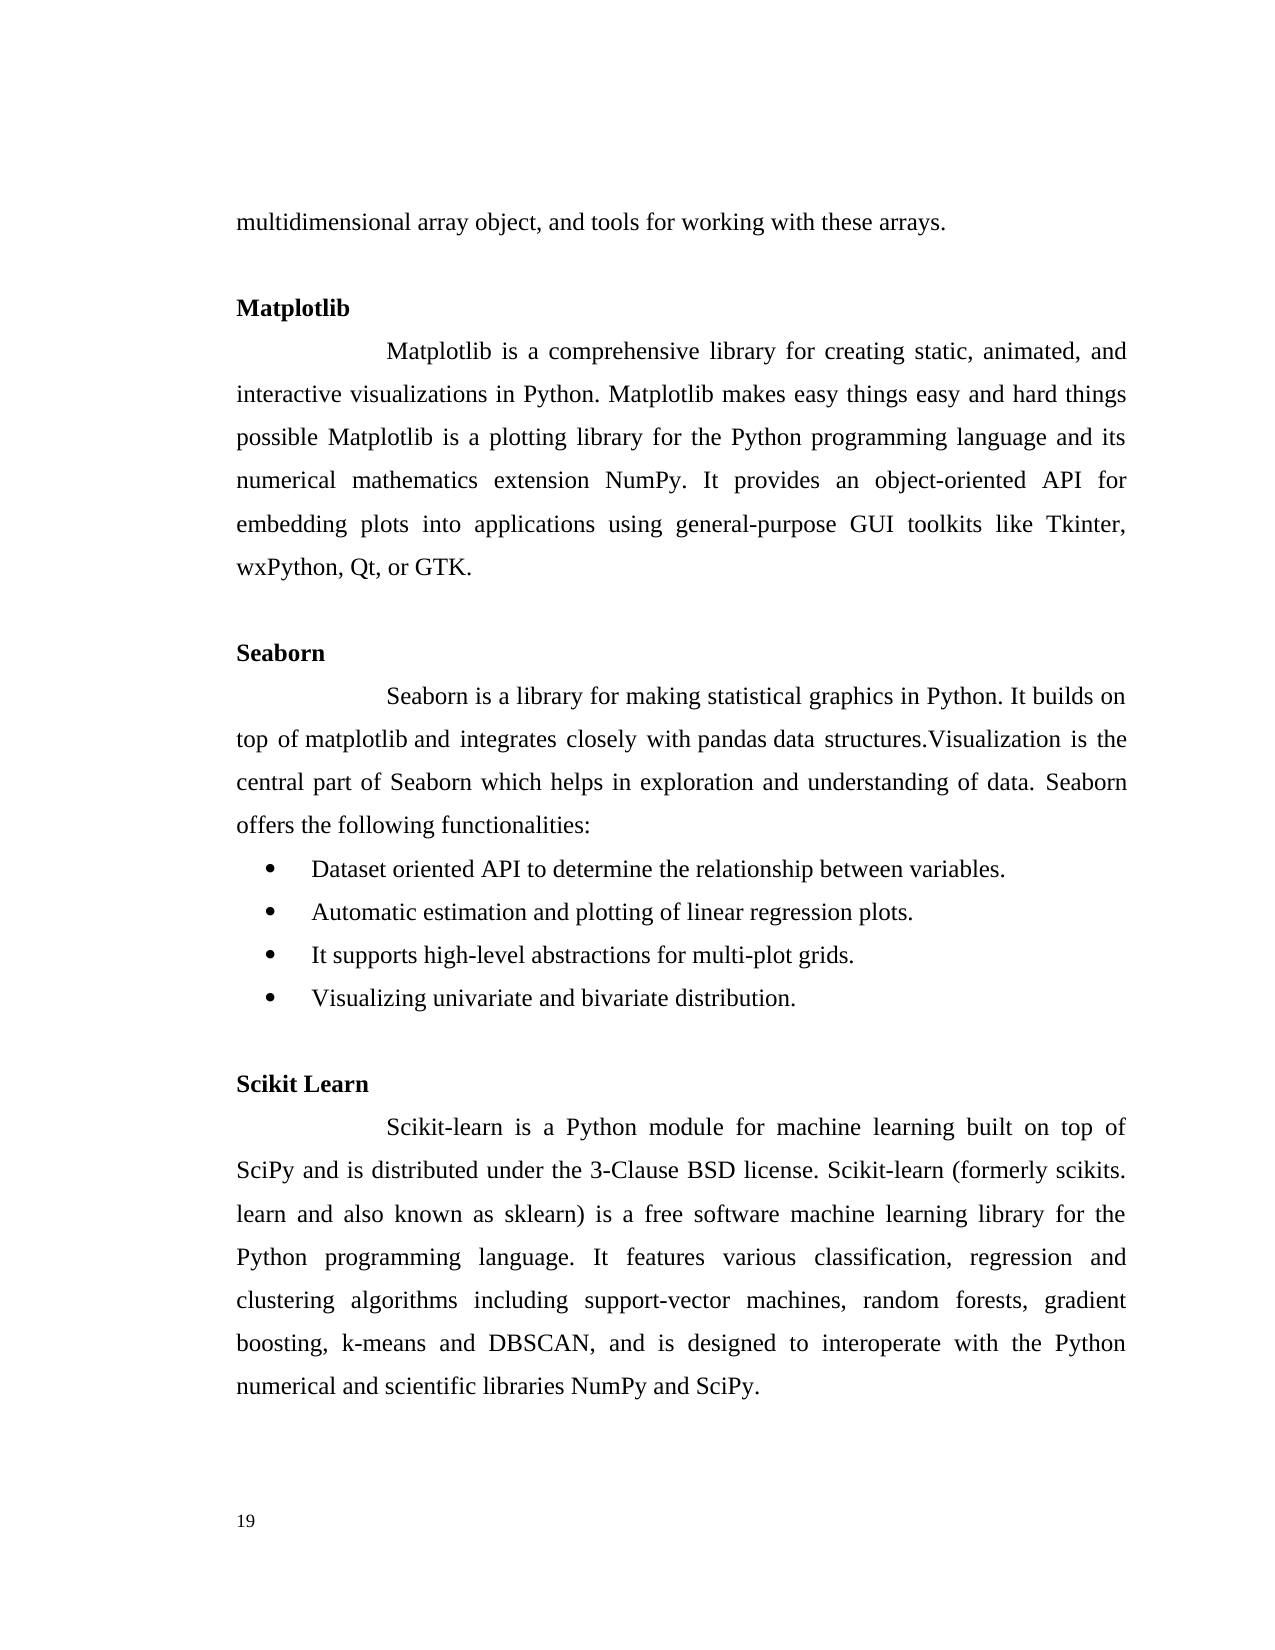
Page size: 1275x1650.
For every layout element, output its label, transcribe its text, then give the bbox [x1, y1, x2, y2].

text Seaborn [236, 638, 1127, 667]
text Seaborn is a library for making statistical graphics in Python. It builds on top of matplotlib and integrates closely with pandas data structures.Visualization is the central part of Seaborn which helps in exploration and understanding of data. Seaborn offers the following functionalities: [236, 681, 1127, 839]
text Matplotlib [236, 293, 1127, 322]
list Dataset oriented API to determine the relationship between variables. [266, 854, 1127, 882]
text Matplotlib is a comprehensive library for creating static, animated, and interactive visualizations in Python. Matplotlib makes easy things easy and hard things possible Matplotlib is a plotting library for the Python programming language and its numerical mathematics extension NumPy. It provides an object-oriented API for embedding plots into applications using general-purpose GUI toolkits like Tkinter, wxPython, Qt, or GTK. [236, 336, 1127, 581]
text Scikit-learn is a Python module for machine learning built on top of SciPy and is distributed under the 3-Clause BSD license. Scikit-learn (formerly scikits. learn and also known as sklearn) is a free software machine learning library for the Python programming language. It features various classification, regression and clustering algorithms including support-vector machines, random forests, gradient boosting, k-means and DBSCAN, and is designed to interoperate with the Python numerical and scientific libraries NumPy and SciPy. [236, 1112, 1127, 1400]
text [236, 207, 1127, 236]
list Automatic estimation and plotting of linear regression plots. [266, 897, 1127, 926]
list It supports high-level abstractions for multi-plot grids. [266, 940, 1127, 969]
text Scikit Learn [236, 1069, 1127, 1098]
list Visualizing univariate and bivariate distribution. [266, 983, 1127, 1012]
